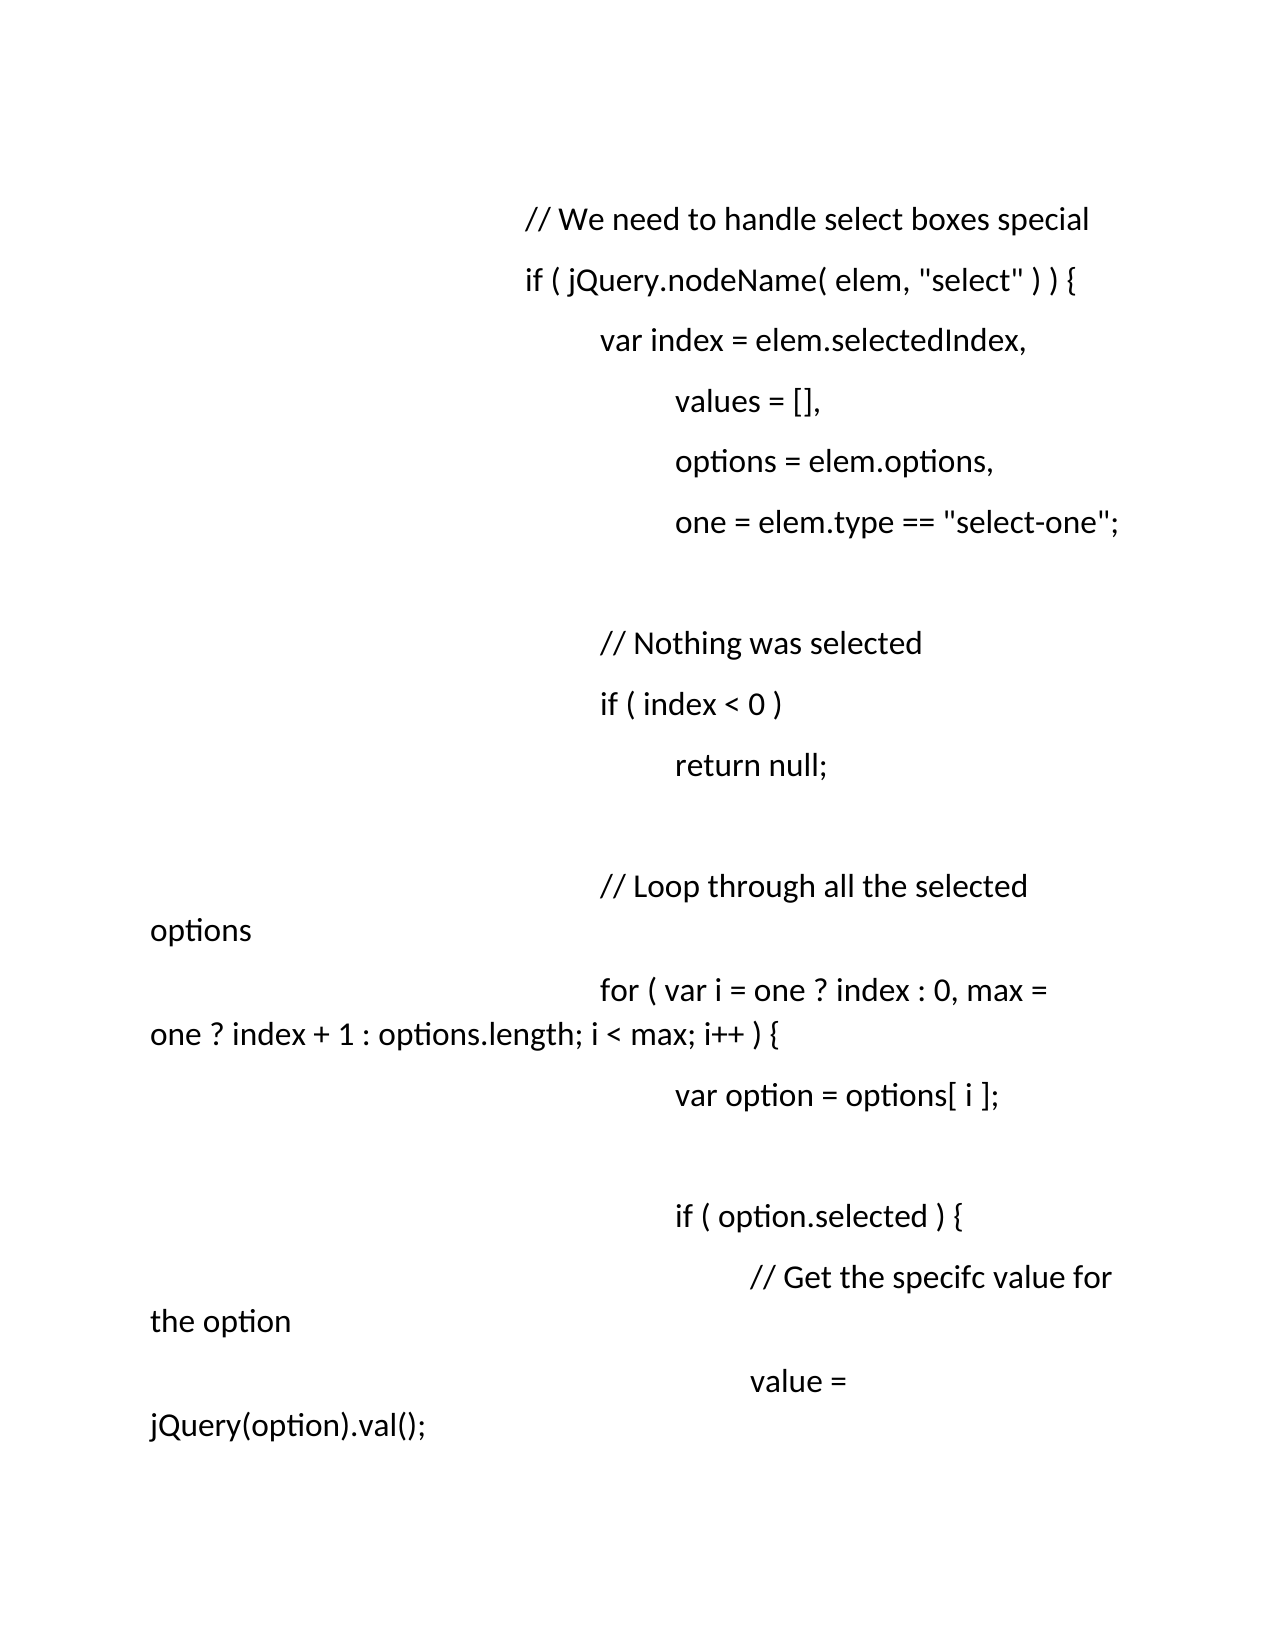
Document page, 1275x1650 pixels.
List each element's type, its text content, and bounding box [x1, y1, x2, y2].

text value = jQuery(option).val(); [150, 1360, 1125, 1445]
text one = elem.type == "select-one"; [150, 501, 1125, 542]
text return null; [150, 743, 1125, 784]
text for ( var i = one ? index : 0, max = one ? index + 1 : options.length; i < max; i++ ) { [150, 969, 1125, 1054]
text // Nothing was selected [150, 622, 1125, 663]
text // Loop through all the selected options [150, 865, 1125, 949]
text var index = elem.selectedIndex, [150, 319, 1125, 360]
text if ( jQuery.nodeName( elem, "select" ) ) { [150, 258, 1125, 299]
text // Get the specifc value for the option [150, 1256, 1125, 1341]
text values = [], [150, 380, 1125, 421]
text if ( option.selected ) { [150, 1195, 1125, 1236]
text options = elem.options, [150, 440, 1125, 481]
text if ( index < 0 ) [150, 683, 1125, 724]
text var option = options[ i ]; [150, 1074, 1125, 1115]
text // We need to handle select boxes special [150, 198, 1125, 239]
